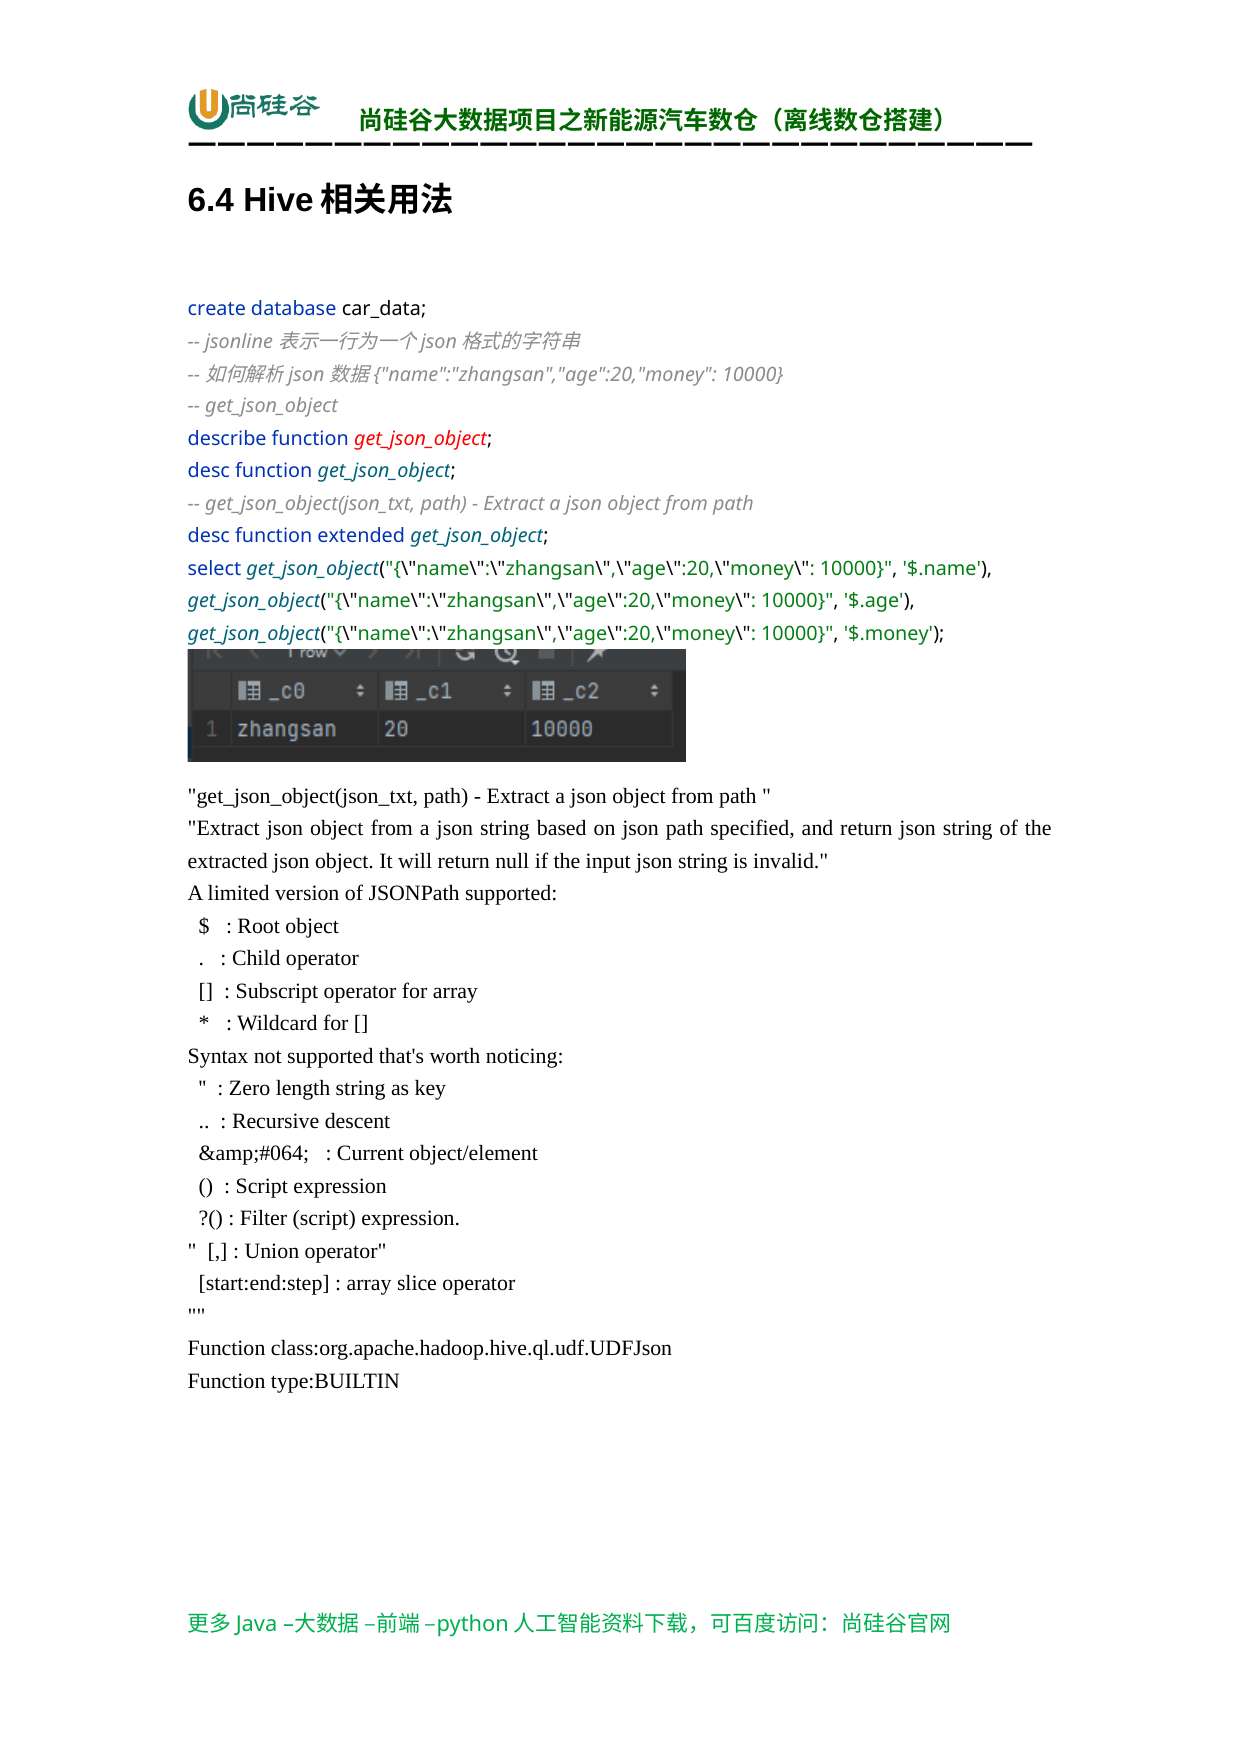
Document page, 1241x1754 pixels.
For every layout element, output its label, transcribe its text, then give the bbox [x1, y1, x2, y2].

picture [187, 88, 320, 130]
text "get_json_object(json_txt, path) - Extract a json object from path " [187, 779, 1053, 812]
text " [,] : Union operator" [187, 1234, 1053, 1267]
text "" [187, 1299, 1053, 1332]
text () : Script expression [187, 1169, 1053, 1202]
text &amp;#064; : Current object/element [187, 1137, 1053, 1169]
text $ : Root object [187, 909, 1053, 942]
text Function type:BUILTIN [187, 1364, 1053, 1397]
text . : Child operator [187, 942, 1053, 974]
text '' : Zero length string as key [187, 1072, 1053, 1104]
text * : Wildcard for [] [187, 1007, 1053, 1039]
picture [187, 649, 686, 762]
text [start:end:step] : array slice operator [187, 1267, 1053, 1299]
text "Extract json object from a json string based on json path specified, and return json string of the extracted json object. It will return null if the input json string is invalid." [187, 812, 1053, 877]
text Function class:org.apache.hadoop.hive.ql.udf.UDFJson [187, 1332, 1053, 1364]
subtitle 6.4 Hive相关用法 [187, 165, 1053, 230]
text ?() : Filter (script) expression. [187, 1202, 1053, 1234]
text create database car_data; -- jsonline 表示一行为一个json格式的字符串 -- 如何解析json 数据 {"name":"zhangsan","age":20,"money": 10000} -- get_json_object describe function get_json_object; desc function get_json_object; -- get_json_object(json_txt, path) - Extract a json object from path desc function extended get_json_object; select get_json_object("{\"name\":\"zhangsan\",\"age\":20,\"money\": 10000}", '$.name'), get_json_object("{\"name\":\"zhangsan\",\"age\":20,\"money\": 10000}", '$.age'), get_json_object("{\"name\":\"zhangsan\",\"age\":20,\"money\": 10000}", '$.money'); [187, 292, 1053, 649]
text A limited version of JSONPath supported: [187, 877, 1053, 909]
text .. : Recursive descent [187, 1104, 1053, 1137]
text [] : Subscript operator for array [187, 974, 1053, 1007]
text Syntax not supported that's worth noticing: [187, 1039, 1053, 1072]
